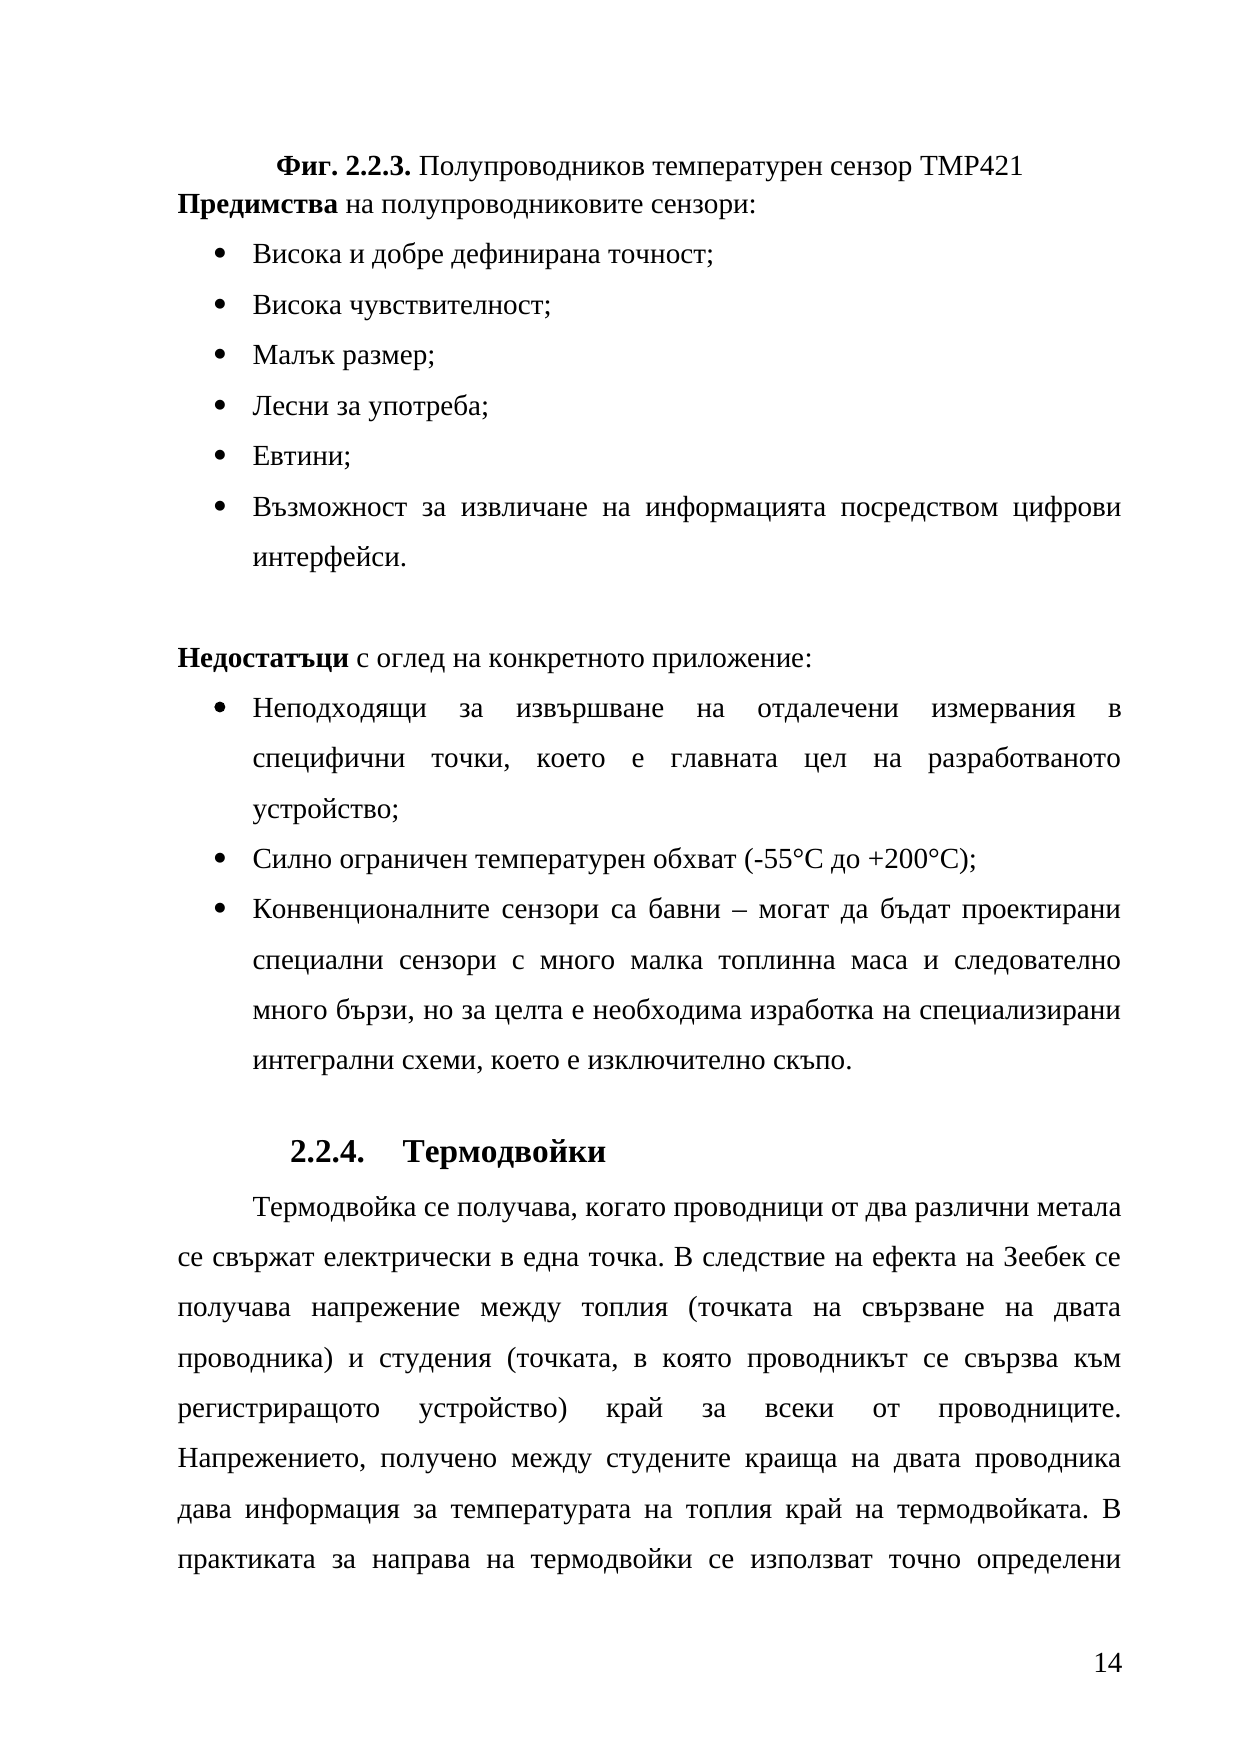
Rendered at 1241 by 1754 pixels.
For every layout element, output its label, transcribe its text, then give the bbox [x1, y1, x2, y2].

list Лесни за употреба; [215, 388, 1122, 421]
list Висока чувствителност; [215, 287, 1122, 321]
text Фиг. 2.2.3. Полупроводников температурен сензор TMP421 [177, 148, 1122, 181]
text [177, 1189, 1122, 1574]
text Предимства на полупроводниковите сензори: [177, 186, 1122, 220]
list Висока и добре дефинирана точност; [215, 237, 1122, 270]
list Евтини; [215, 438, 1122, 472]
list Неподходящи за извършване на отдалечени измервания в специфични точки, което е главната цел на разработваното устройство; [215, 690, 1122, 824]
subtitle Термодвойки [252, 1131, 1122, 1170]
list Силно ограничен температурен обхват (-55°C до +200°C); [215, 841, 1122, 875]
list Малък размер; [215, 337, 1122, 371]
list Възможност за извличане на информацията посредством цифрови интерфейси. [215, 489, 1122, 573]
text Недостатъци с оглед на конкретното приложение: [177, 640, 1122, 673]
list Конвенционалните сензори са бавни – могат да бъдат проектирани специални сензори с много малка топлинна маса и следователно много бързи, но за целта е необходима изработка на специализирани интегрални схеми, което е изключително скъпо. [215, 891, 1122, 1076]
